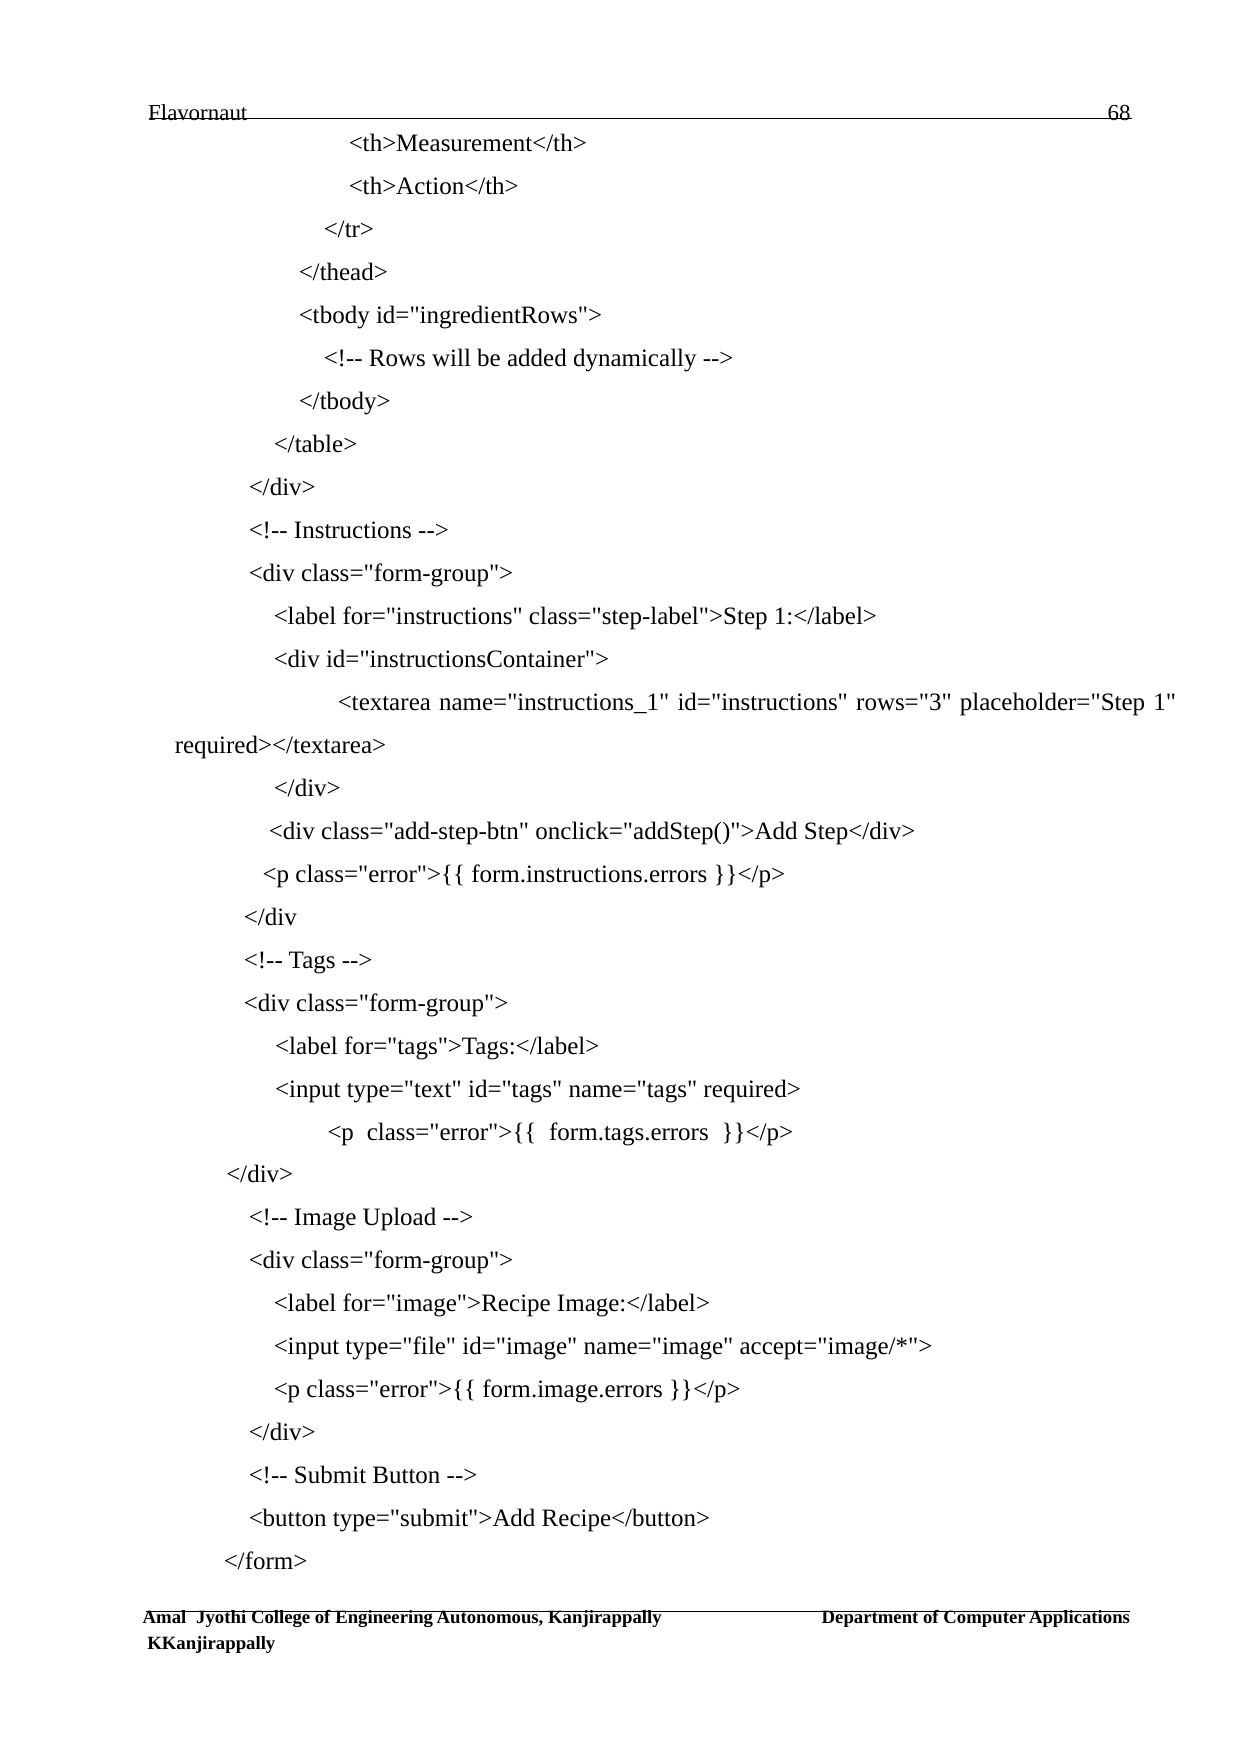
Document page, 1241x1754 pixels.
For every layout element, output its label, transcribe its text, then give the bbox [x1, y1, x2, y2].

text <textarea name="instructions_1" id="instructions" rows="3" placeholder="Step 1" required></textarea> [173, 687, 1179, 759]
text </div> [173, 1417, 1179, 1446]
text </tr> [173, 214, 1179, 243]
text <label for="instructions" class="step-label">Step 1:</label> [173, 601, 1179, 630]
text </div> [173, 472, 1179, 501]
text </table> [173, 429, 1179, 458]
text <th>Action</th> [173, 171, 1179, 199]
text <input type="text" id="tags" name="tags" required> [225, 1074, 1179, 1103]
text <div class="form-group"> [173, 558, 1179, 587]
text <div class="add-step-btn" onclick="addStep()">Add Step</div> [237, 816, 1179, 844]
text <p class="error">{{ form.tags.errors }}</p> </div> [225, 1117, 794, 1188]
text <!-- Submit Button --> [173, 1460, 1179, 1489]
text <div class="form-group"> [173, 1245, 1179, 1274]
text <!-- Rows will be added dynamically --> [173, 343, 1179, 372]
text <label for="tags">Tags:</label> [225, 1031, 1179, 1059]
text <div id="instructionsContainer"> [173, 644, 1179, 673]
text <!-- Tags --> [237, 945, 1179, 973]
text <!-- Instructions --> [173, 515, 1179, 544]
text <input type="file" id="image" name="image" accept="image/*"> [173, 1331, 1179, 1360]
text </div [237, 902, 1179, 931]
text <th>Measurement</th> [173, 128, 1179, 157]
text <label for="image">Recipe Image:</label> [173, 1288, 1179, 1317]
text <p class="error">{{ form.image.errors }}</p> [173, 1374, 1179, 1403]
text </form> [173, 1546, 1179, 1575]
text <button type="submit">Add Recipe</button> [173, 1503, 1179, 1532]
text <tbody id="ingredientRows"> [173, 300, 1179, 329]
text </tbody> [173, 386, 1179, 415]
text <div class="form-group"> [237, 988, 1179, 1017]
text </div> [173, 773, 1179, 801]
text </thead> [173, 257, 1179, 286]
text <!-- Image Upload --> [173, 1202, 1179, 1231]
text <p class="error">{{ form.instructions.errors }}</p> [225, 859, 1179, 887]
